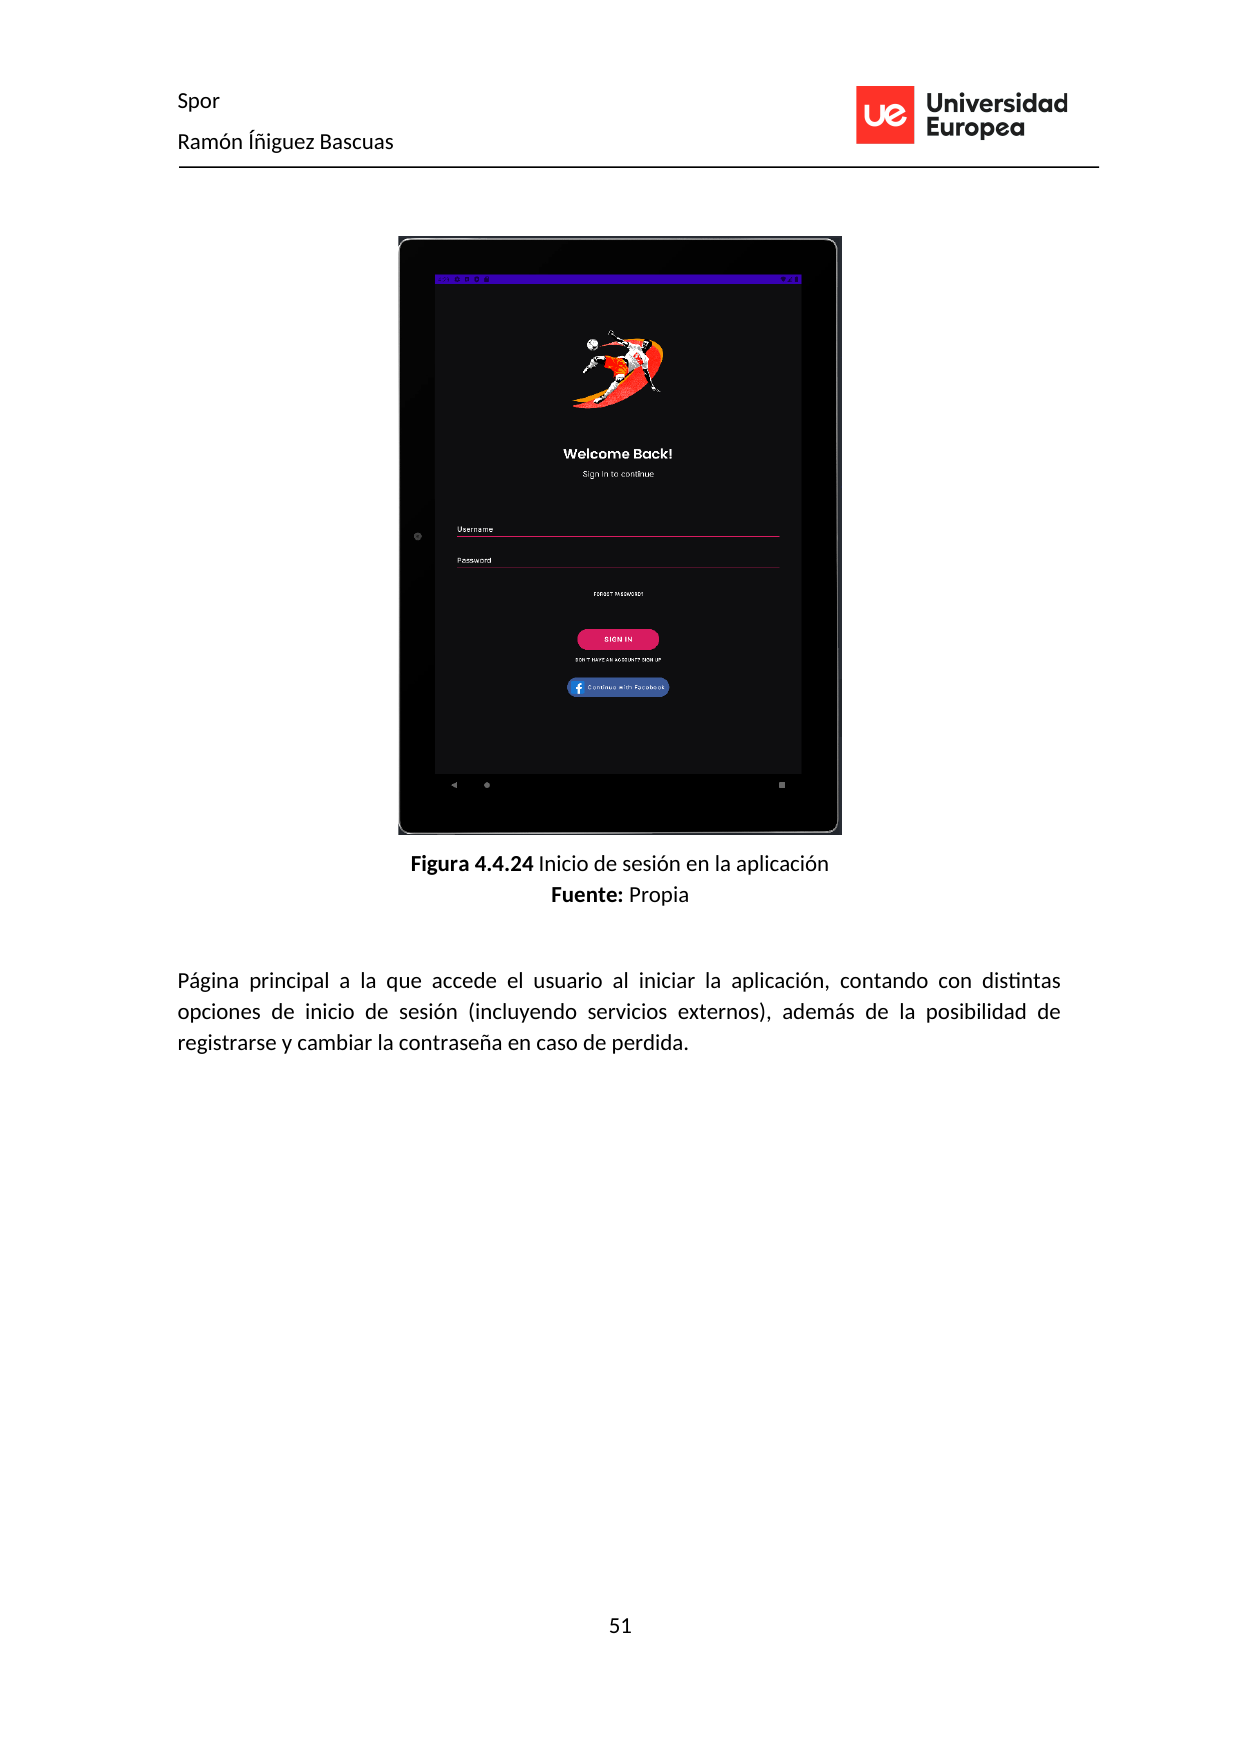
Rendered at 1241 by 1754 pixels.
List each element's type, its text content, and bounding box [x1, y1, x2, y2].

picture [856, 86, 1068, 144]
picture [398, 236, 842, 835]
text Página principal a la que accede el usuario al iniciar la aplicación, contando con distintas opciones de inicio de sesión (incluyendo servicios externos), además de la posibilidad de registrarse y cambiar la contraseña en caso de perdida. [177, 967, 1063, 1056]
